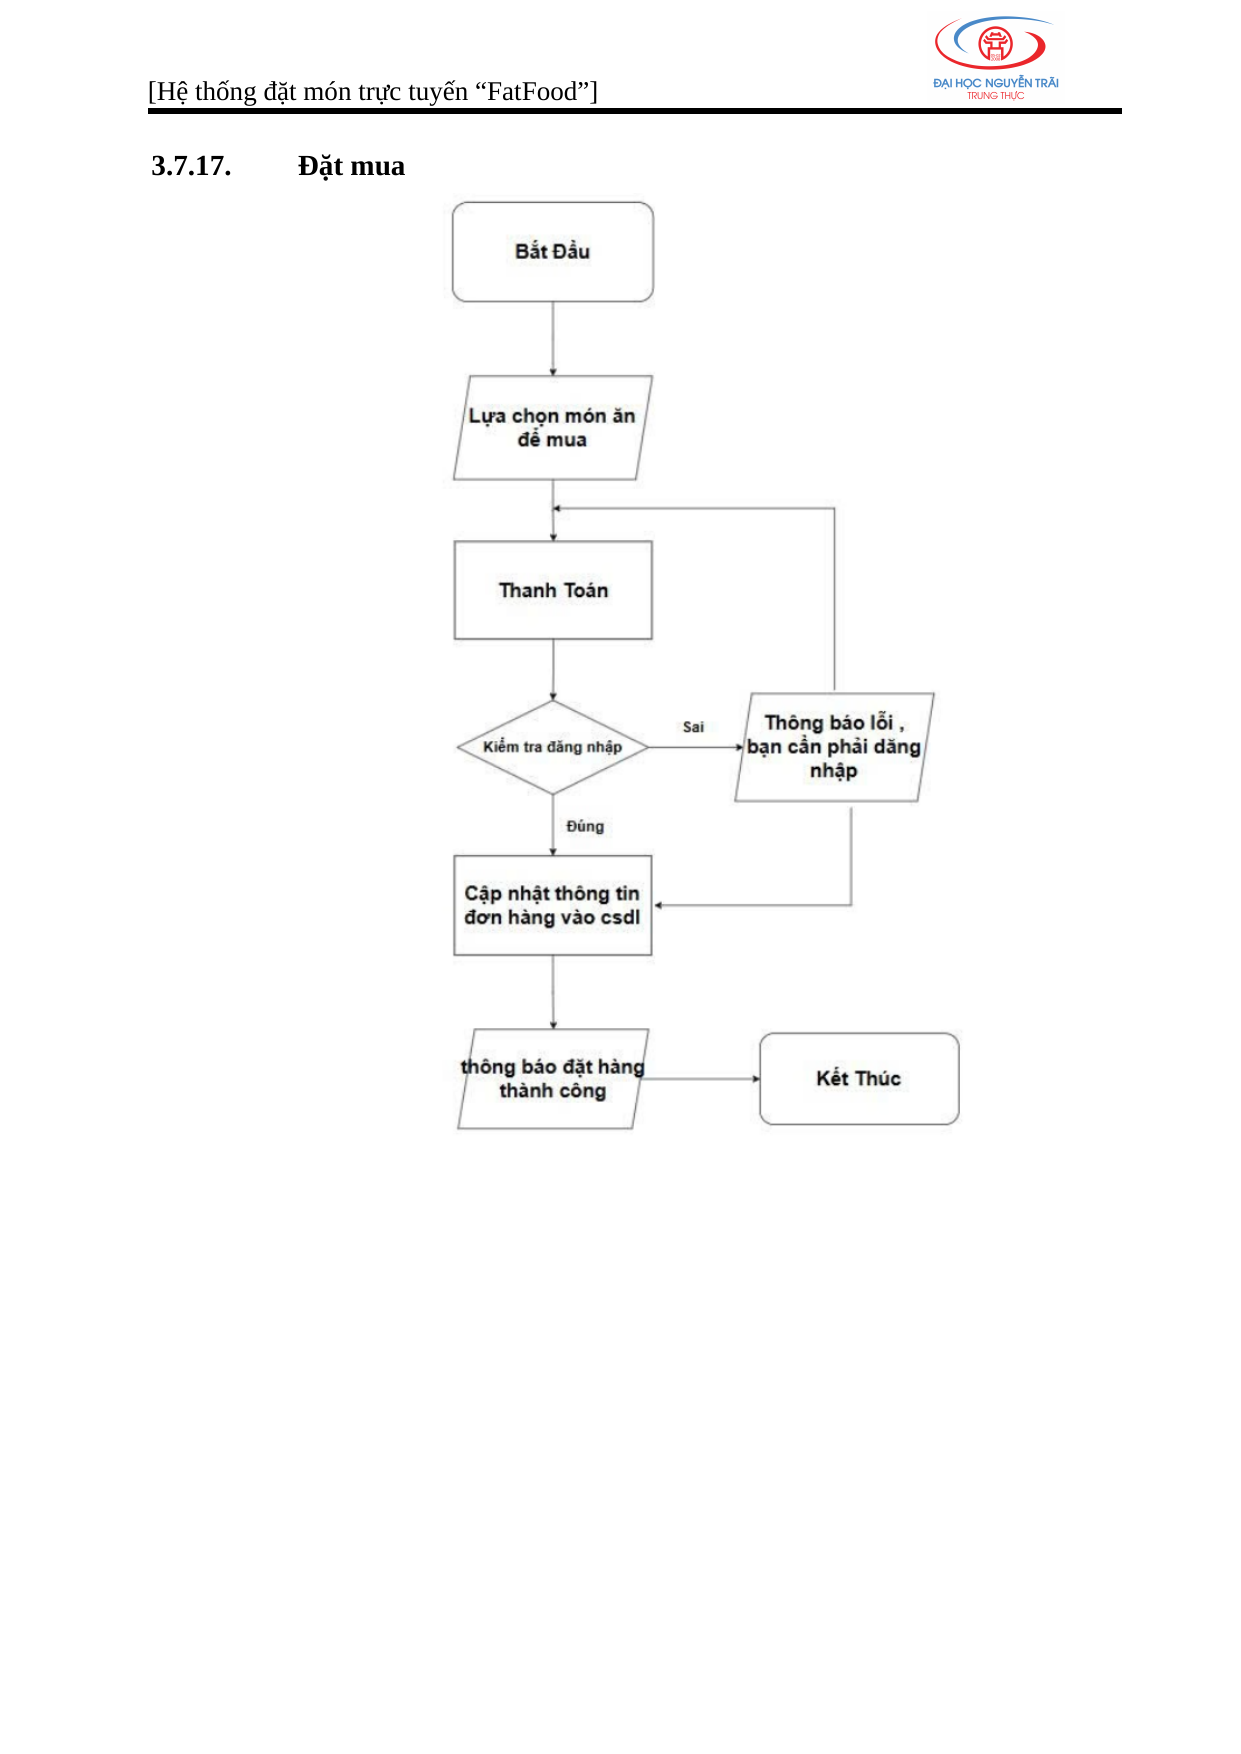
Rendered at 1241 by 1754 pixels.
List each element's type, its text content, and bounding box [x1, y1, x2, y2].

subtitle Đặt mua [151, 148, 1122, 181]
picture [147, 193, 1123, 1151]
picture [926, 11, 1065, 104]
